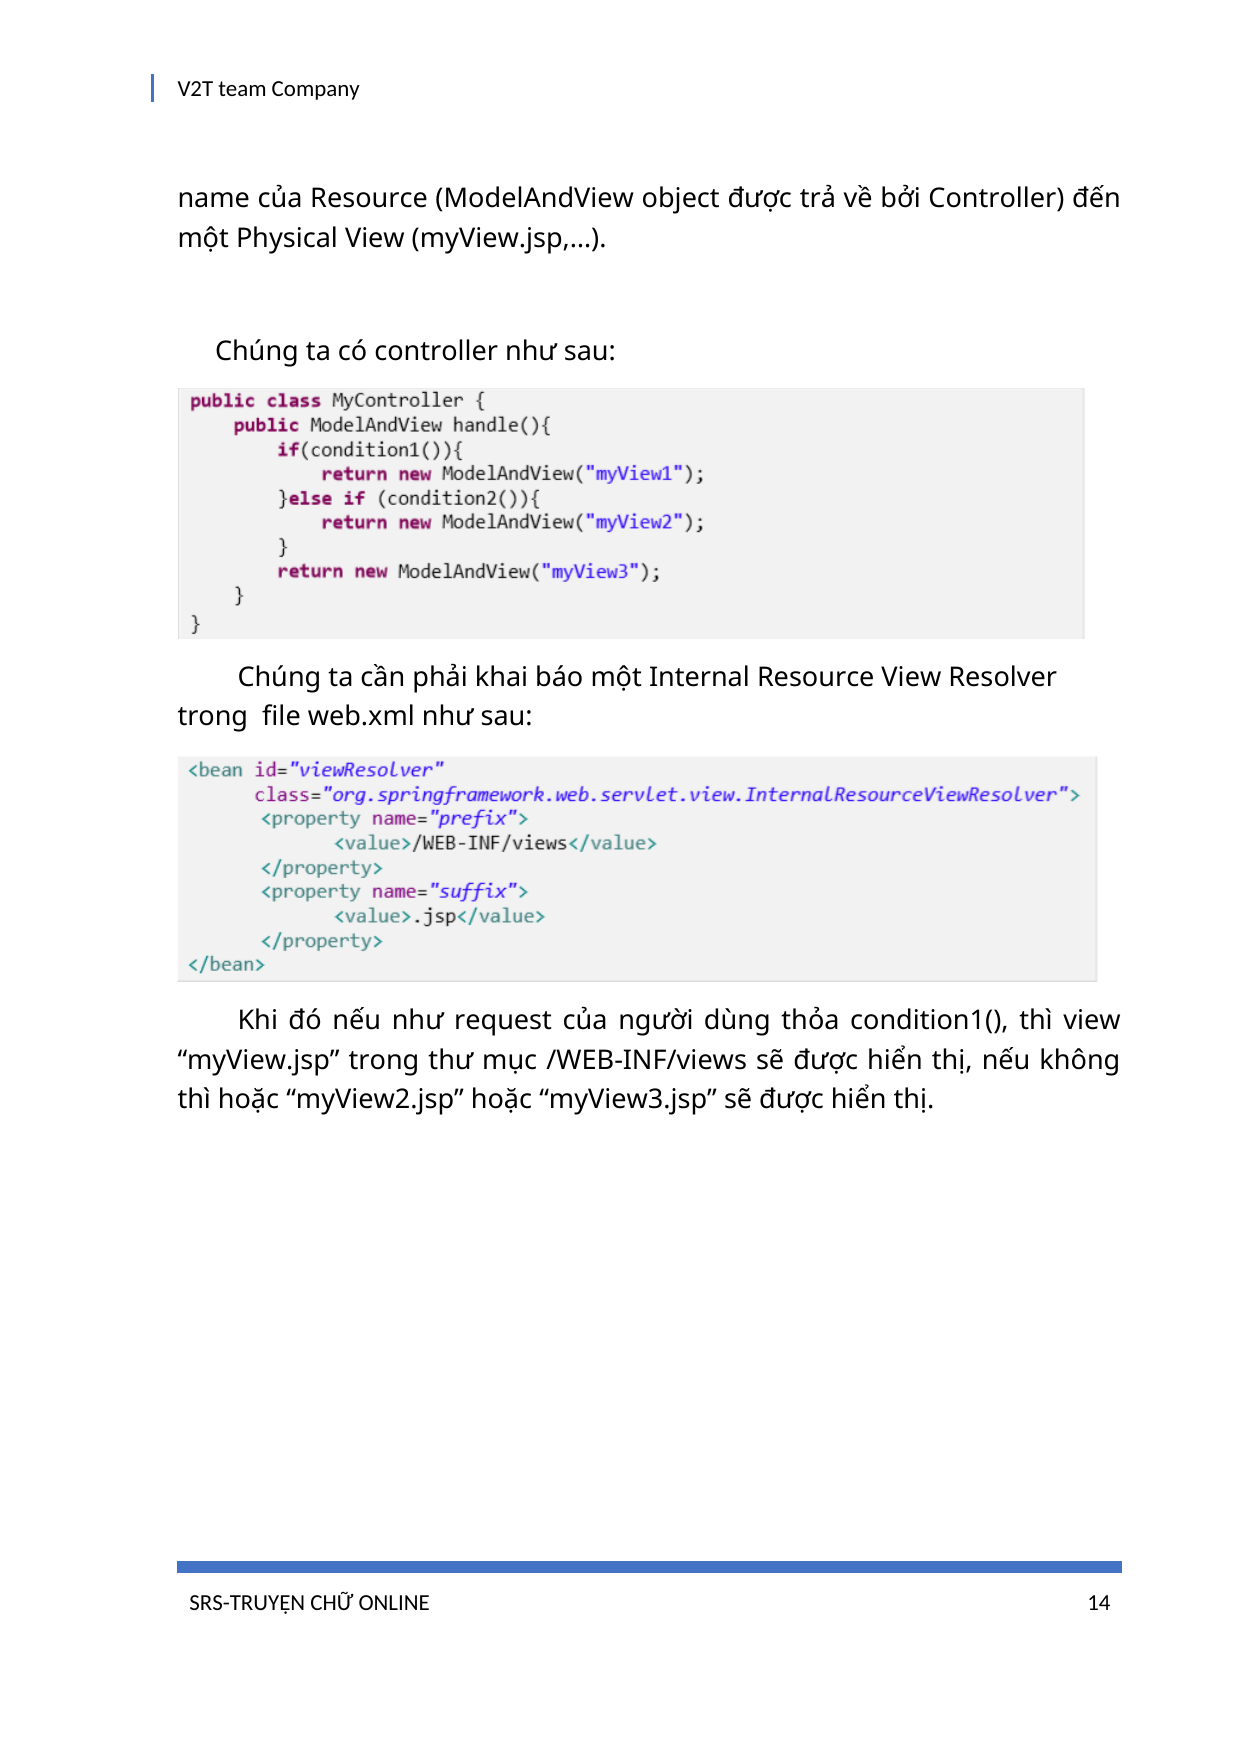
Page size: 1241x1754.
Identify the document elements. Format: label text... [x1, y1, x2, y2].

picture [177, 753, 1100, 982]
picture [177, 388, 1086, 639]
text Khi đó nếu như request của người dùng thỏa condition1(), thì view “myView.jsp” trong thư mục /WEB-INF/views sẽ được hiển thị, nếu không thì hoặc “myView2.jsp” hoặc “myView3.jsp” sẽ được hiển thị. [177, 1000, 1122, 1117]
text Chúng ta cần phải khai báo một Internal Resource View Resolver trong file web.xml như sau: [177, 657, 1122, 734]
text Chúng ta có controller như sau: [177, 332, 1122, 368]
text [177, 179, 1122, 256]
